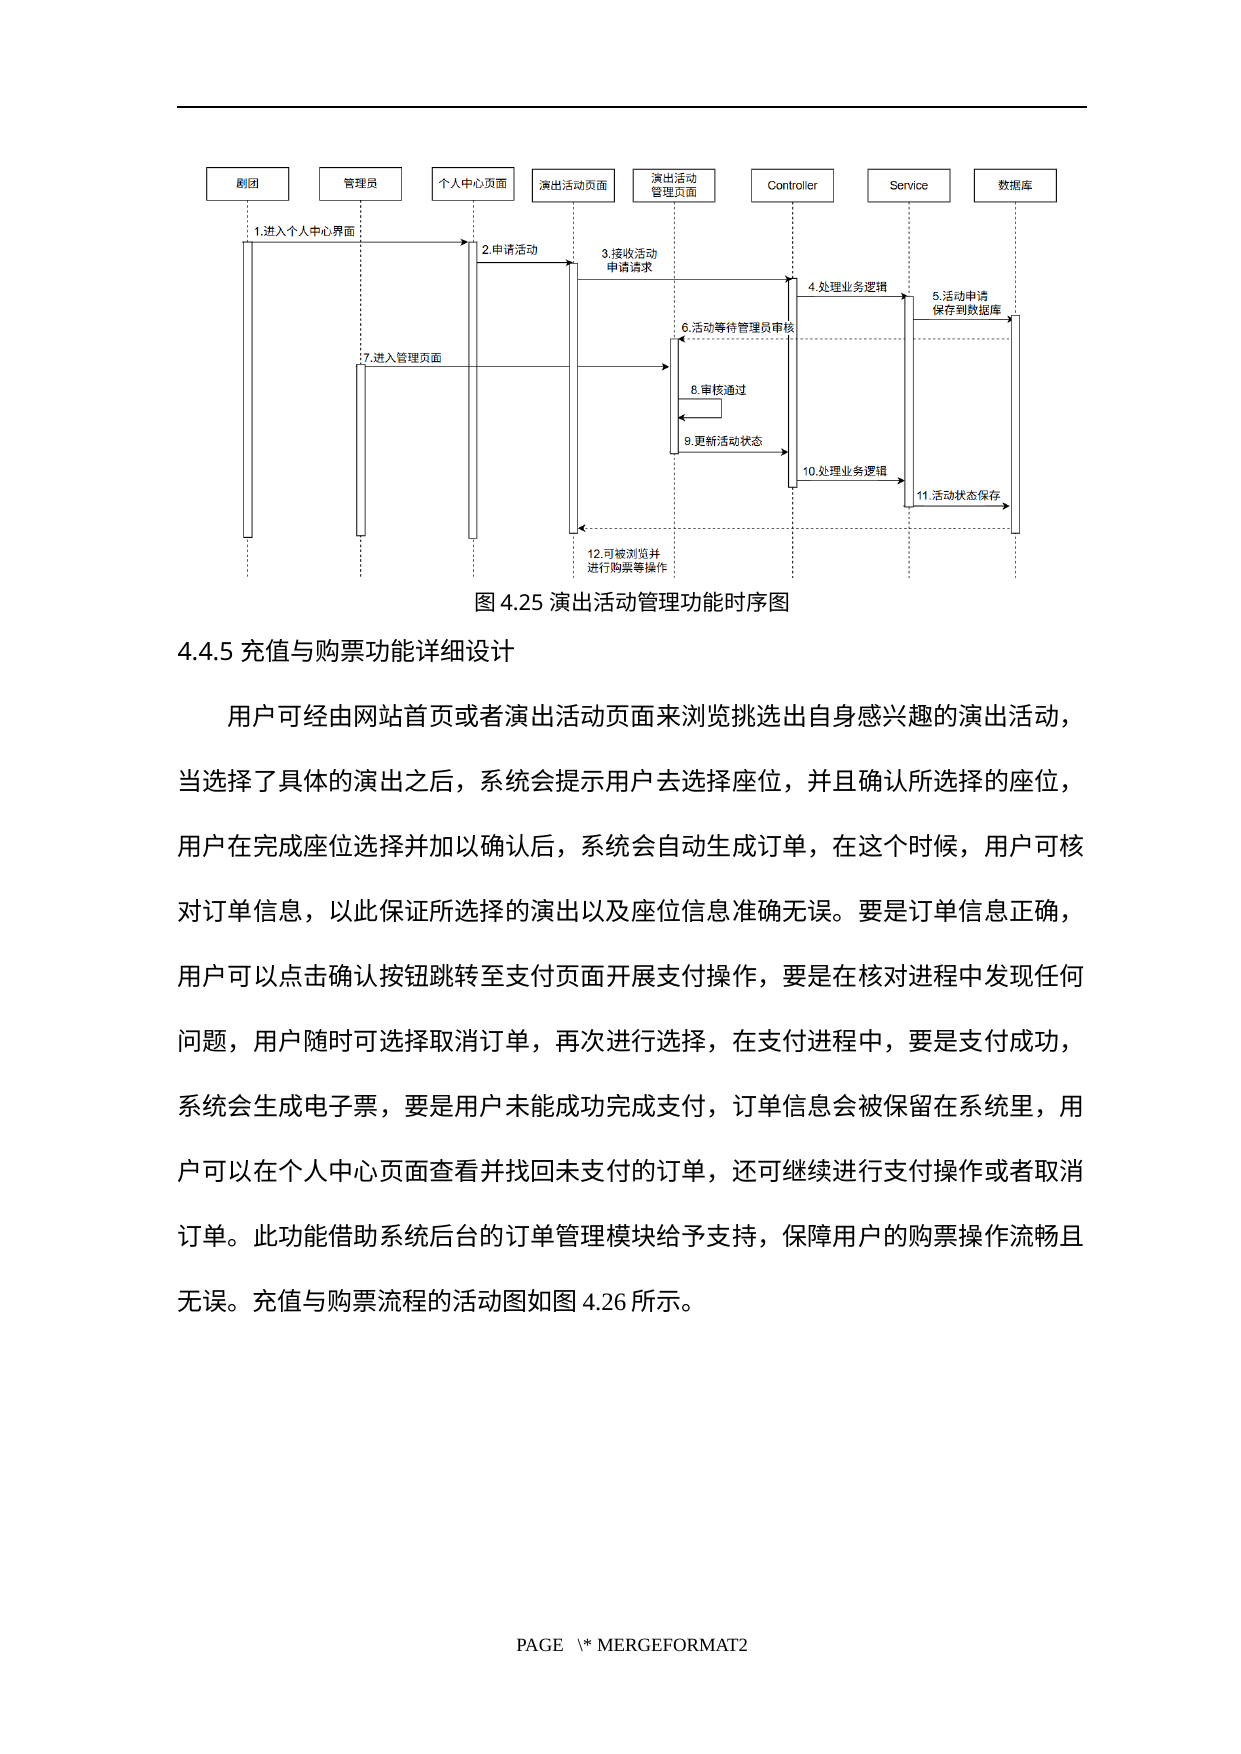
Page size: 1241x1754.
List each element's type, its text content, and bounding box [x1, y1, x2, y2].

text 4.4.5 充值与购票功能详细设计 [177, 617, 1087, 682]
picture [202, 162, 1061, 578]
text 用户可经由网站首页或者演出活动页面来浏览挑选出自身感兴趣的演出活动，当选择了具体的演出之后，系统会提示用户去选择座位，并且确认所选择的座位，用户在完成座位选择并加以确认后，系统会自动生成订单，在这个时候，用户可核对订单信息，以此保证所选择的演出以及座位信息准确无误。要是订单信息正确，用户可以点击确认按钮跳转至支付页面开展支付操作，要是在核对进程中发现任何问题，用户随时可选择取消订单，再次进行选择，在支付进程中，要是支付成功，系统会生成电子票，要是用户未能成功完成支付，订单信息会被保留在系统里，用户可以在个人中心页面查看并找回未支付的订单，还可继续进行支付操作或者取消订单。此功能借助系统后台的订单管理模块给予支持，保障用户的购票操作流畅且无误。充值与购票流程的活动图如图4.26所示。 [177, 682, 1087, 1332]
text 图4.25 演出活动管理功能时序图 [177, 584, 1087, 617]
